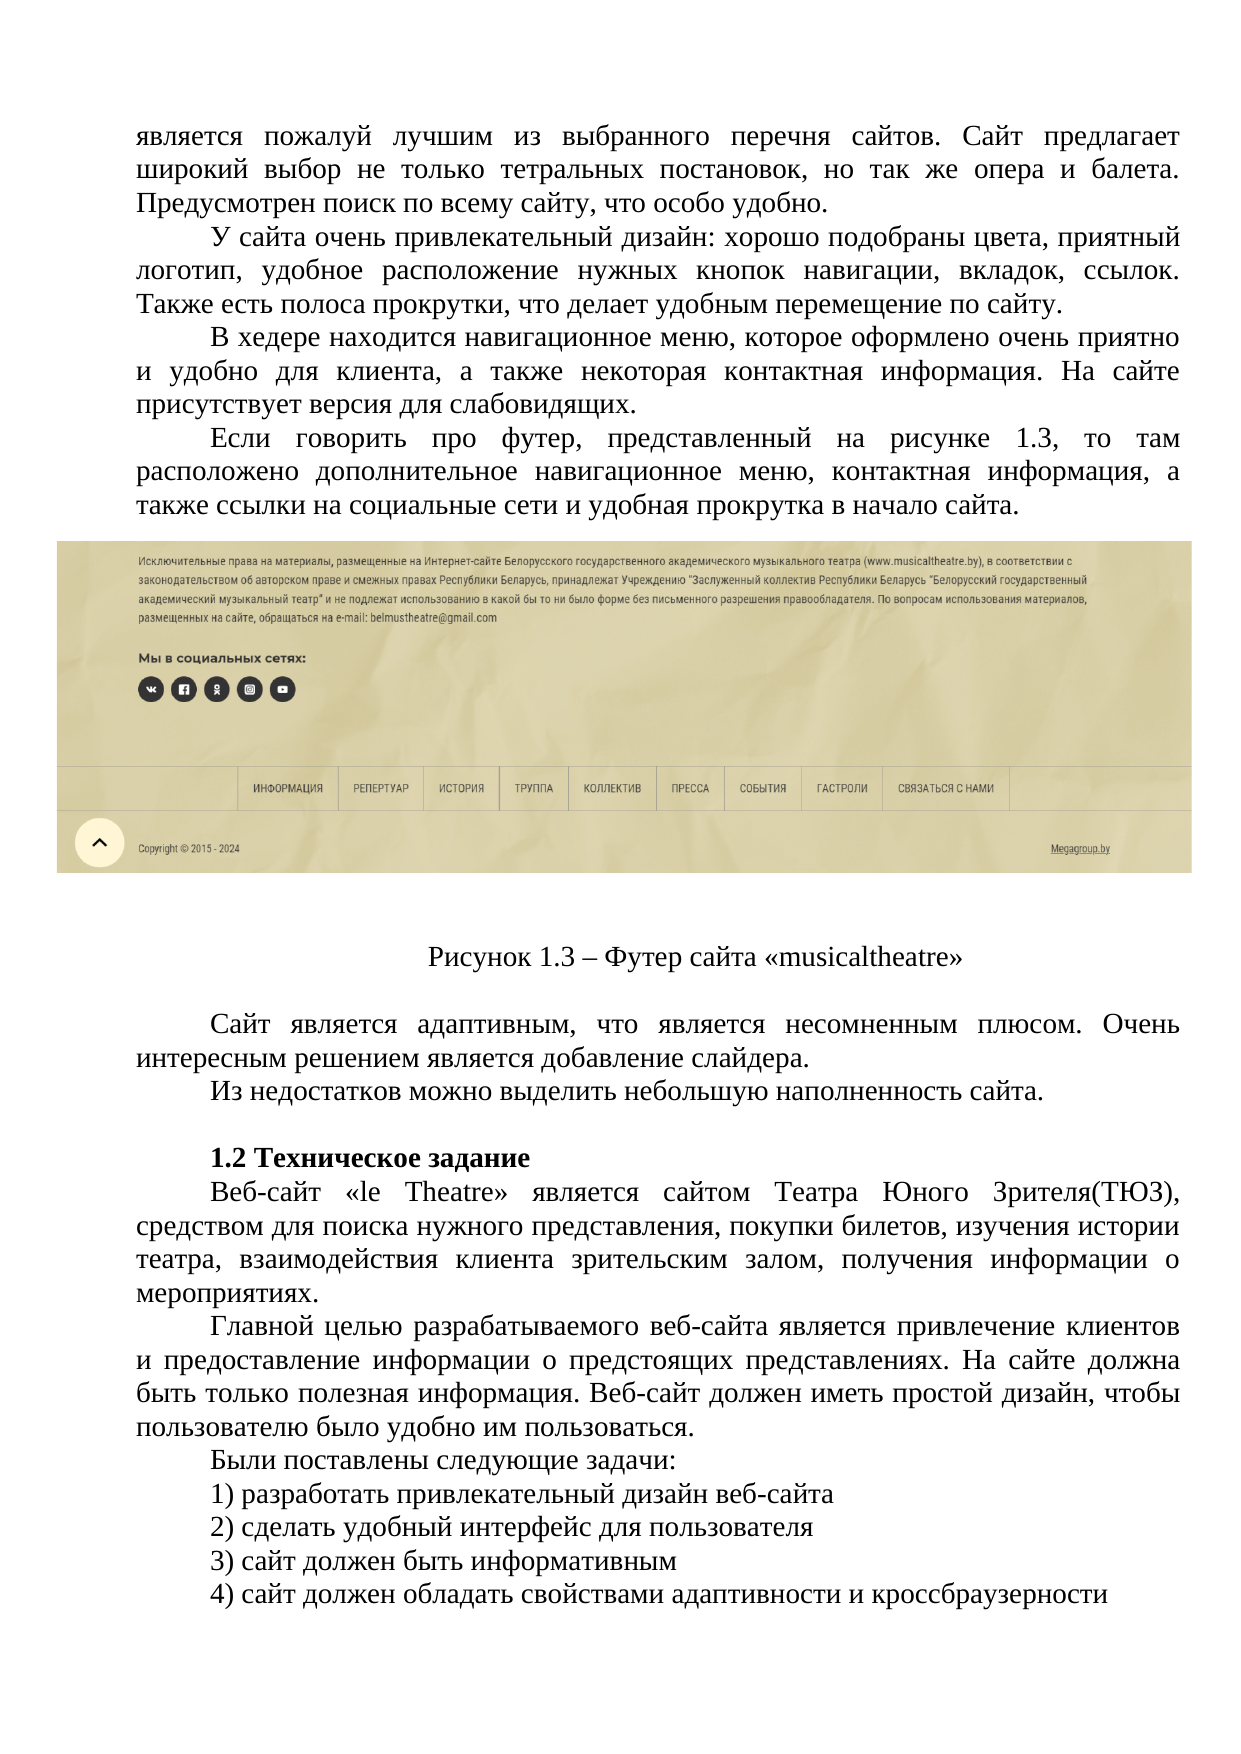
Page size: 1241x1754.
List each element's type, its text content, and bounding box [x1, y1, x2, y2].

text Рисунок 1.3 – Футер сайта «musicaltheatre» [136, 939, 1181, 973]
text Из недостатков можно выделить небольшую наполненность сайта. [136, 1073, 1181, 1107]
text Были поставлены следующие задачи: [136, 1442, 1181, 1476]
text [136, 118, 1181, 219]
text Главной целью разрабатываемого веб-сайта является привлечение клиентов и предоставление информации о предстоящих представлениях. На сайте должна быть только полезная информация. Веб-сайт должен иметь простой дизайн, чтобы пользователю было удобно им пользоваться. [136, 1308, 1181, 1442]
text 1) разработать привлекательный дизайн веб-сайта [136, 1476, 1181, 1509]
text 3) сайт должен быть информативным [136, 1543, 1181, 1577]
text 1.2 Техническое задание [136, 1141, 1181, 1174]
text В хедере находится навигационное меню, которое оформлено очень приятно и удобно для клиента, а также некоторая контактная информация. На сайте присутствует версия для слабовидящих. [136, 319, 1181, 420]
picture [56, 541, 1192, 873]
text Веб-сайт «le Theatre» является сайтом Театра Юного Зрителя(ТЮЗ), средством для поиска нужного представления, покупки билетов, изучения истории театра, взаимодействия клиента зрительским залом, получения информации о мероприятиях. [136, 1174, 1181, 1308]
text Сайт является адаптивным, что является несомненным плюсом. Очень интересным решением является добавление слайдера. [136, 1006, 1181, 1073]
text 4) сайт должен обладать свойствами адаптивности и кроссбраузерности [136, 1577, 1181, 1610]
text У сайта очень привлекательный дизайн: хорошо подобраны цвета, приятный логотип, удобное расположение нужных кнопок навигации, вкладок, ссылок. Также есть полоса прокрутки, что делает удобным перемещение по сайту. [136, 219, 1181, 319]
text 2) сделать удобный интерфейс для пользователя [136, 1509, 1181, 1543]
text Если говорить про футер, представленный на рисунке 1.3, то там расположено дополнительное навигационное меню, контактная информация, а также ссылки на социальные сети и удобная прокрутка в начало сайта. [136, 420, 1181, 521]
